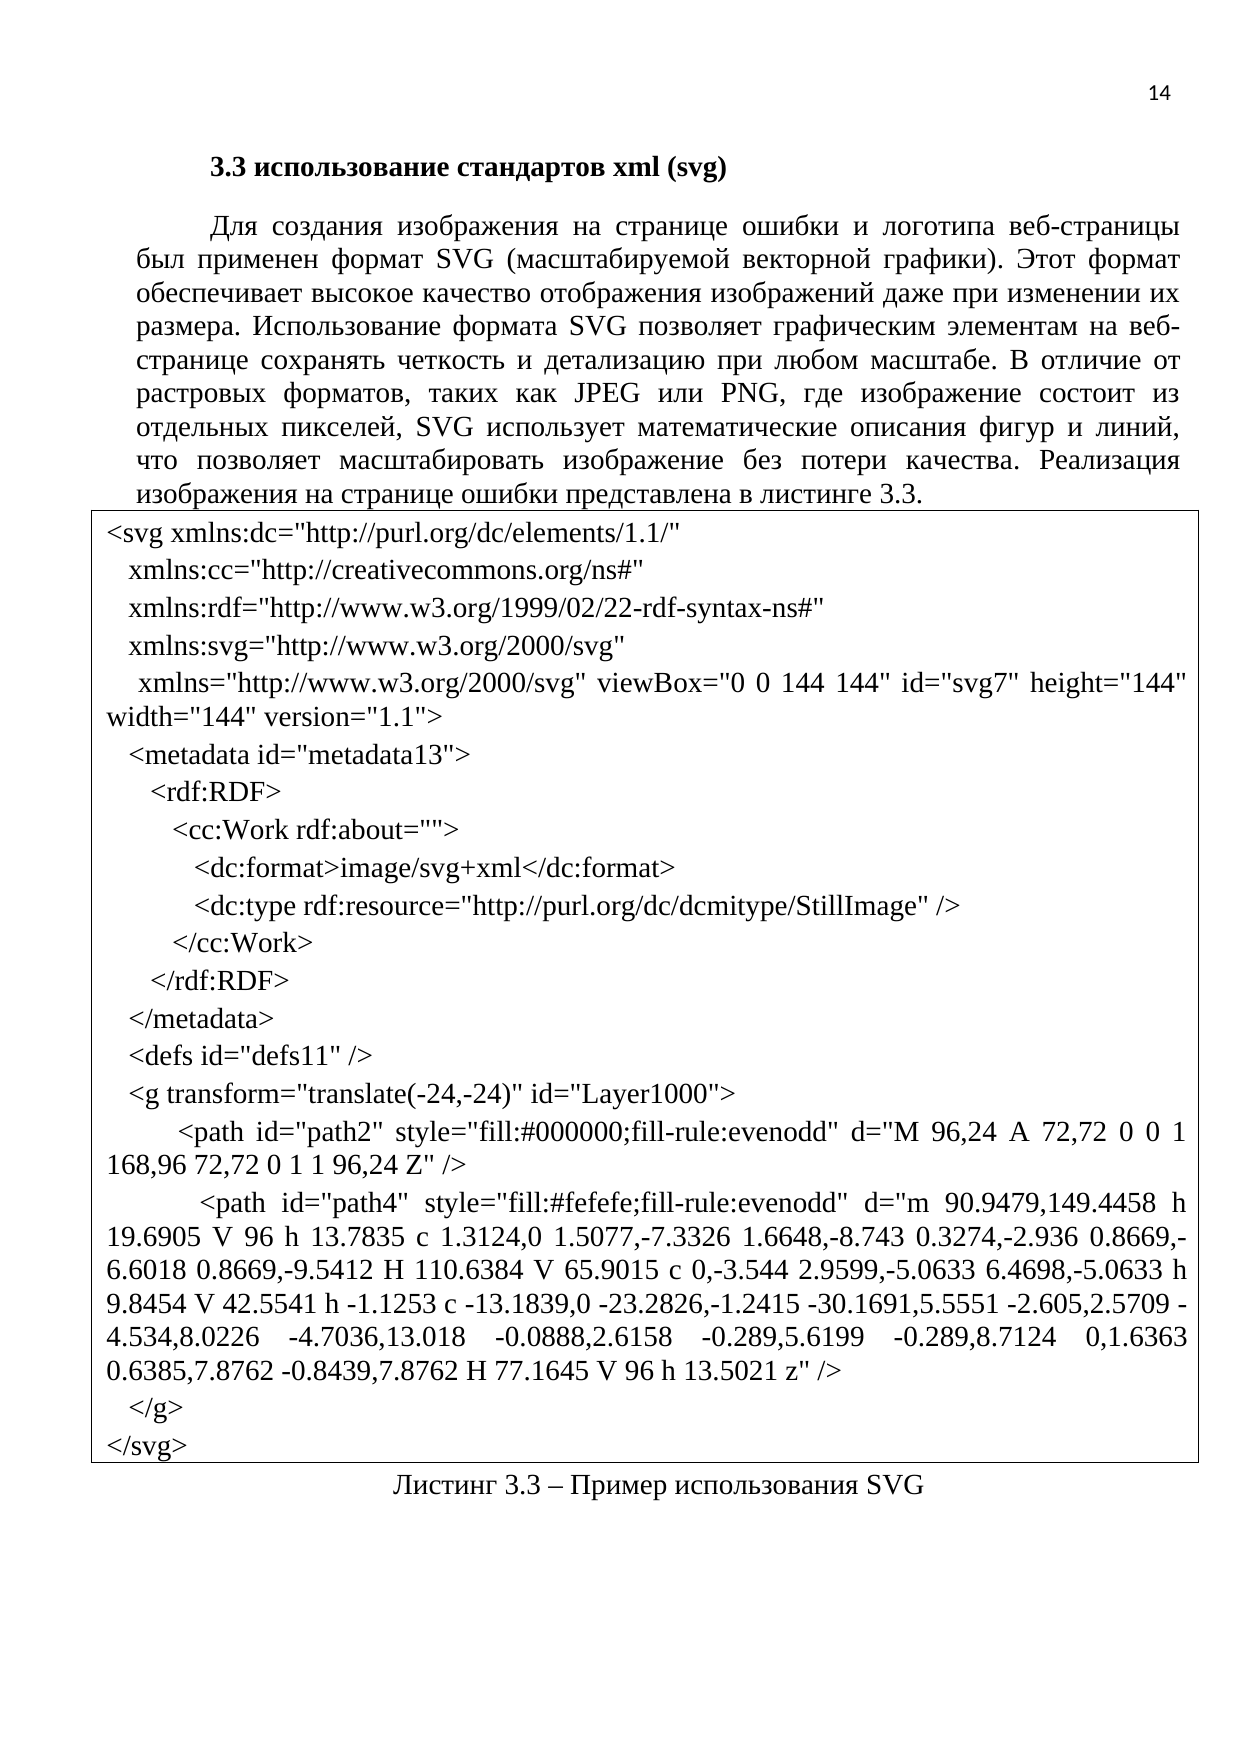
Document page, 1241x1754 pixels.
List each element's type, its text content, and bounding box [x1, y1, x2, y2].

text Для создания изображения на странице ошибки и логотипа веб-страницы был применен формат SVG (масштабируемой векторной графики). Этот формат обеспечивает высокое качество отображения изображений даже при изменении их размера. Использование формата SVG позволяет графическим элементам на веб-странице сохранять четкость и детализацию при любом масштабе. В отличие от растровых форматов, таких как JPEG или PNG, где изображение состоит из отдельных пикселей, SVG использует математические описания фигур и линий, что позволяет масштабировать изображение без потери качества. Реализация изображения на странице ошибки представлена в листинге 3.3. [136, 208, 1181, 509]
subtitle 3.3 использование стандартов xml (svg) [136, 149, 1181, 183]
text Листинг 3.3 – Пример использования SVG [136, 1467, 1181, 1501]
table_header <svg xmlns:dc="http://purl.org/dc/elements/1.1/" xmlns:cc="http://creativecommons.org/ns#" xmlns:rdf="http://www.w3.org/1999/02/22-rdf-syntax-ns#" xmlns:svg="http://www.w3.org/2000/svg" xmlns="http://www.w3.org/2000/svg" viewBox="0 0 144 144" id="svg7" height="144" width="144" version="1.1"> <metadata id="metadata13"> <rdf:RDF> <cc:Work rdf:about=""> <dc:format>image/svg+xml</dc:format> <dc:type rdf:resource="http://purl.org/dc/dcmitype/StillImage" /> </cc:Work> </rdf:RDF> </metadata> <defs id="defs11" /> <g transform="translate(-24,-24)" id="Layer1000"> <path id="path2" style="fill:#000000;fill-rule:evenodd" d="M 96,24 A 72,72 0 0 1 168,96 72,72 0 1 1 96,24 Z" /> <path id="path4" style="fill:#fefefe;fill-rule:evenodd" d="m 90.9479,149.4458 h 19.6905 V 96 h 13.7835 c 1.3124,0 1.5077,-7.3326 1.6648,-8.743 0.3274,-2.936 0.8669,-6.6018 0.8669,-9.5412 H 110.6384 V 65.9015 c 0,-3.544 2.9599,-5.0633 6.4698,-5.0633 h 9.8454 V 42.5541 h -1.1253 c -13.1839,0 -23.2826,-1.2415 -30.1691,5.5551 -2.605,2.5709 -4.534,8.0226 -4.7036,13.018 -0.0888,2.6158 -0.289,5.6199 -0.289,8.7124 0,1.6363 0.6385,7.8762 -0.8439,7.8762 H 77.1645 V 96 h 13.5021 z" /> </g> </svg> [92, 511, 1198, 1462]
